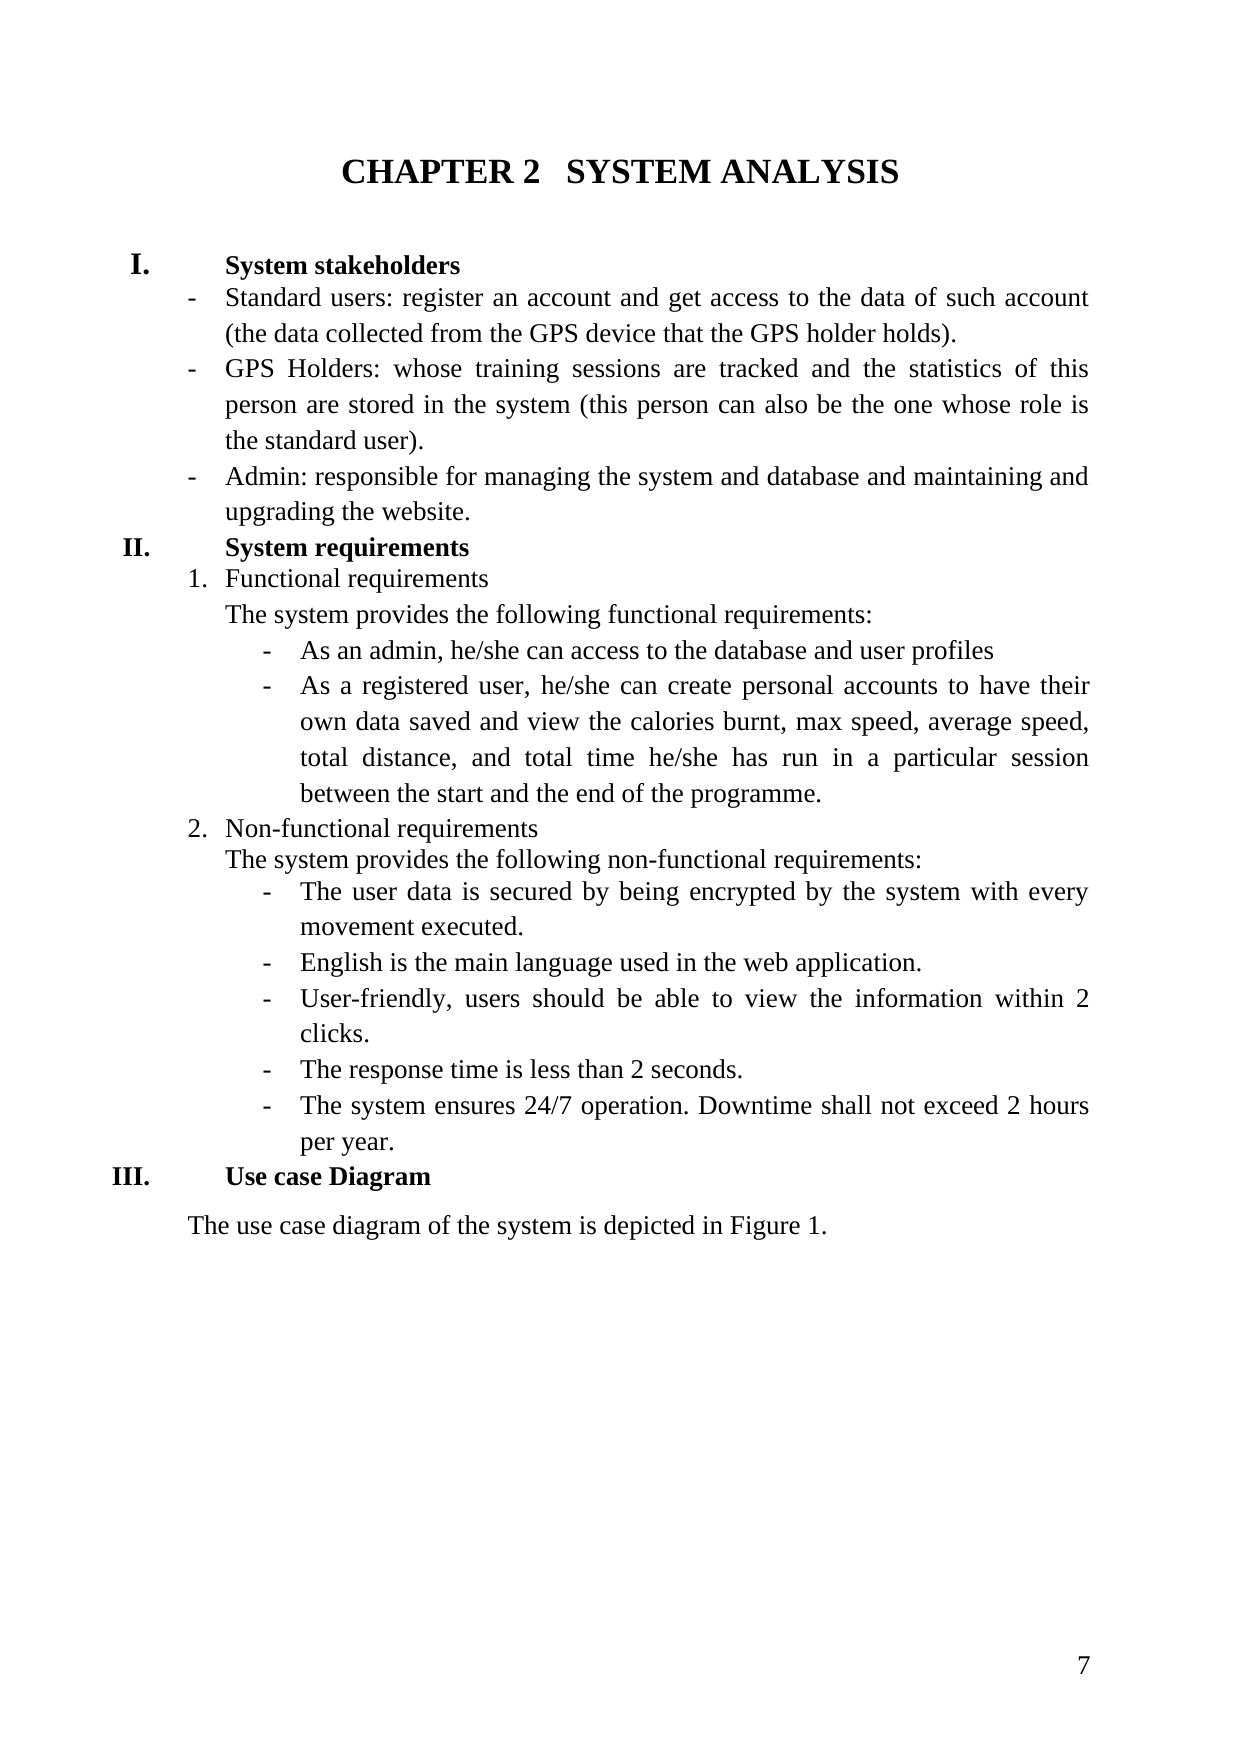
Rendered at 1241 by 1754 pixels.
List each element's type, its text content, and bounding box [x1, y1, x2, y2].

list GPS Holders: whose training sessions are tracked and the statistics of this person are stored in the system (this person can also be the one whose role is the standard user). [187, 352, 1090, 455]
list User-friendly, users should be able to view the information within 2 clicks. [262, 982, 1090, 1049]
list As an admin, he/she can access to the database and user profiles [262, 634, 1090, 665]
list Admin: responsible for managing the system and database and maintaining and upgrading the website. [187, 460, 1090, 527]
text The system provides the following functional requirements: [150, 598, 1090, 629]
list The system ensures 24/7 operation. Downtime shall not exceed 2 hours per year. [262, 1089, 1090, 1156]
list As a registered user, he/she can create personal accounts to have their own data saved and view the calories burnt, max speed, average speed, total distance, and total time he/she has run in a particular session between the start and the end of the programme. [262, 669, 1090, 808]
list The user data is secured by being encrypted by the system with every movement executed. [262, 875, 1090, 942]
subtitle Non-functional requirements [150, 812, 1090, 843]
text The use case diagram of the system is depicted in Figure 1. [150, 1209, 1090, 1240]
text The system provides the following non-functional requirements: [225, 843, 1090, 875]
list Standard users: register an account and get access to the data of such account (the data collected from the GPS device that the GPS holder holds). [187, 281, 1090, 348]
subtitle CHAPTER 2 SYSTEM ANALYSIS [150, 150, 1090, 191]
list The response time is less than 2 seconds. [262, 1053, 1090, 1084]
subtitle System requirements [150, 531, 1090, 562]
subtitle Functional requirements [187, 562, 1090, 593]
subtitle System stakeholders [150, 245, 1090, 281]
list English is the main language used in the web application. [262, 946, 1090, 977]
subtitle Use case Diagram [150, 1161, 1090, 1192]
